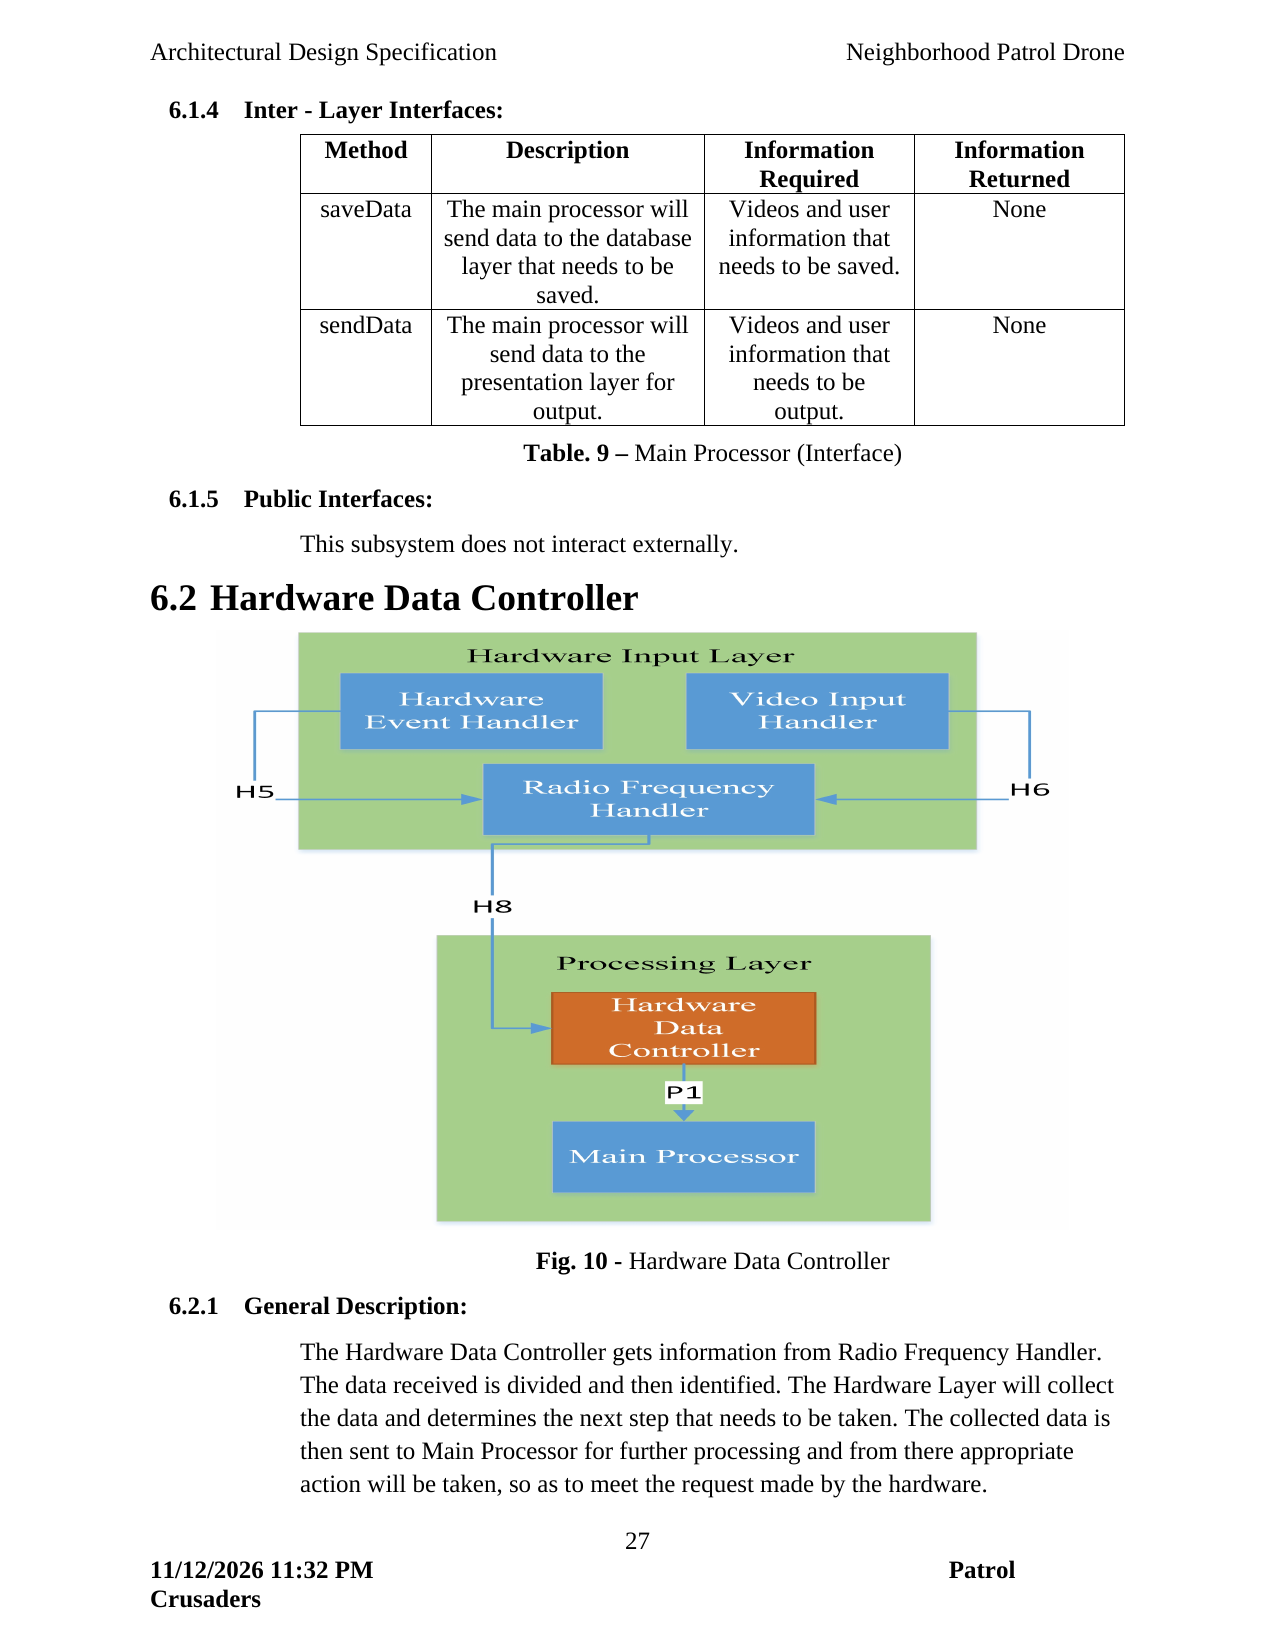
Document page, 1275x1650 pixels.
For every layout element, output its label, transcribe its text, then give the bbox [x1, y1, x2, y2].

table_cell None [915, 194, 1124, 309]
subtitle General Description: [169, 1291, 1125, 1320]
table_cell The main processor will send data to the presentation layer for output. [432, 310, 704, 425]
picture [215, 630, 1069, 1230]
table_cell sendData [301, 310, 431, 425]
table_cell Videos and user information that needs to be saved. [705, 194, 914, 309]
text Fig. 10 - Hardware Data Controller [300, 1246, 1125, 1275]
subtitle Public Interfaces: [169, 484, 1125, 513]
text Table. 9 – Main Processor (Interface) [300, 438, 1125, 467]
text The Hardware Data Controller gets information from Radio Frequency Handler. The data received is divided and then identified. The Hardware Layer will collect the data and determines the next step that needs to be taken. The collected data is then sent to Main Processor for further processing and from there appropriate action will be taken, so as to meet the request made by the hardware. [300, 1337, 1125, 1498]
table_cell The main processor will send data to the database layer that needs to be saved. [432, 194, 704, 309]
table_cell None [915, 310, 1124, 425]
table_header Information Required [705, 135, 914, 193]
table_header Information Returned [915, 135, 1124, 193]
text This subsystem does not interact externally. [300, 529, 1125, 558]
subtitle Hardware Data Controller [150, 575, 1125, 618]
table_cell Videos and user information that needs to be output. [705, 310, 914, 425]
table_header Method [301, 135, 431, 193]
table_cell saveData [301, 194, 431, 309]
table_header Description [432, 135, 704, 193]
subtitle Inter - Layer Interfaces: [169, 95, 1125, 124]
